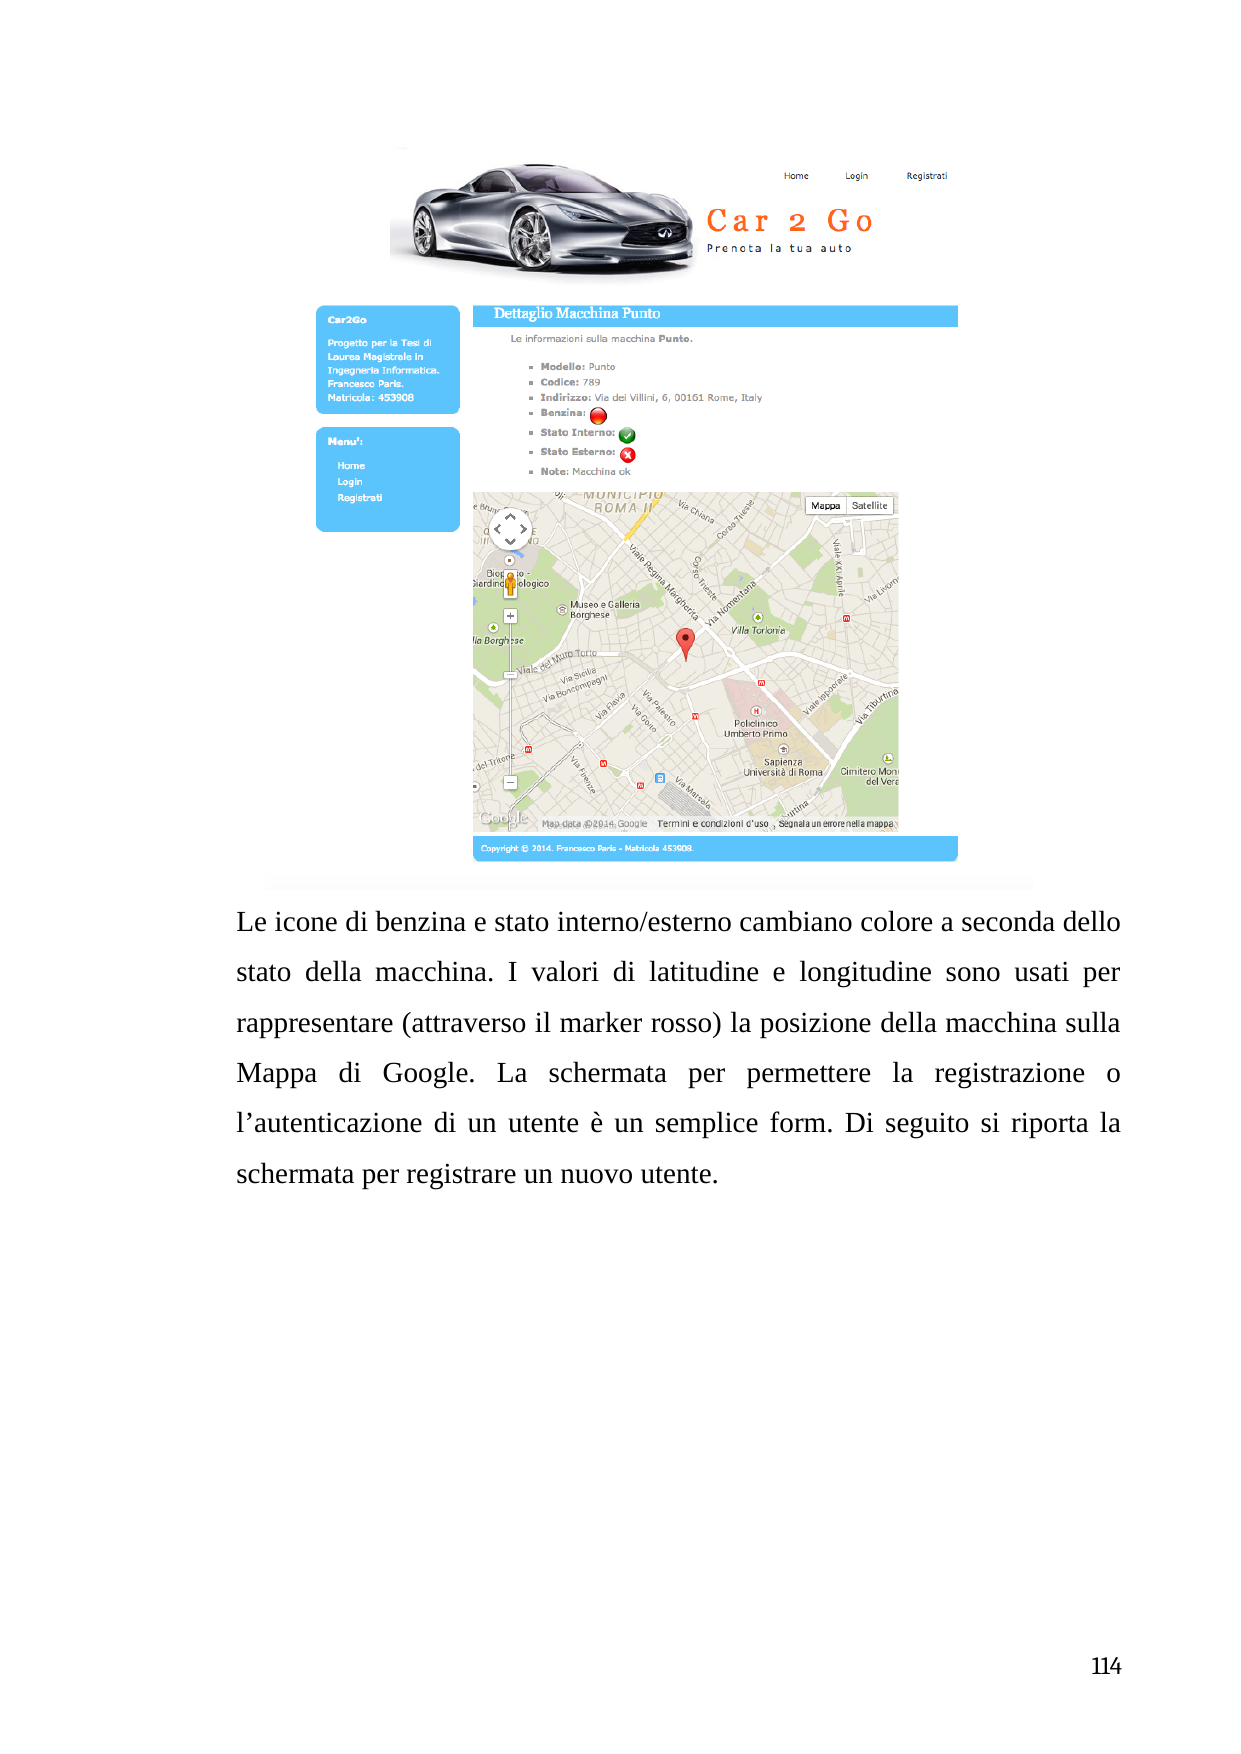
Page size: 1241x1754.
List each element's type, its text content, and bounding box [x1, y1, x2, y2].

picture [265, 147, 1034, 890]
text Le icone di benzina e stato interno/esterno cambiano colore a seconda dello stato della macchina. I valori di latitudine e longitudine sono usati per rappresentare (attraverso il marker rosso) la posizione della macchina sulla Mappa di Google. La schermata per permettere la registrazione o l’autenticazione di un utente è un semplice form. Di seguito si riporta la schermata per registrare un nuovo utente. [236, 904, 1122, 1189]
